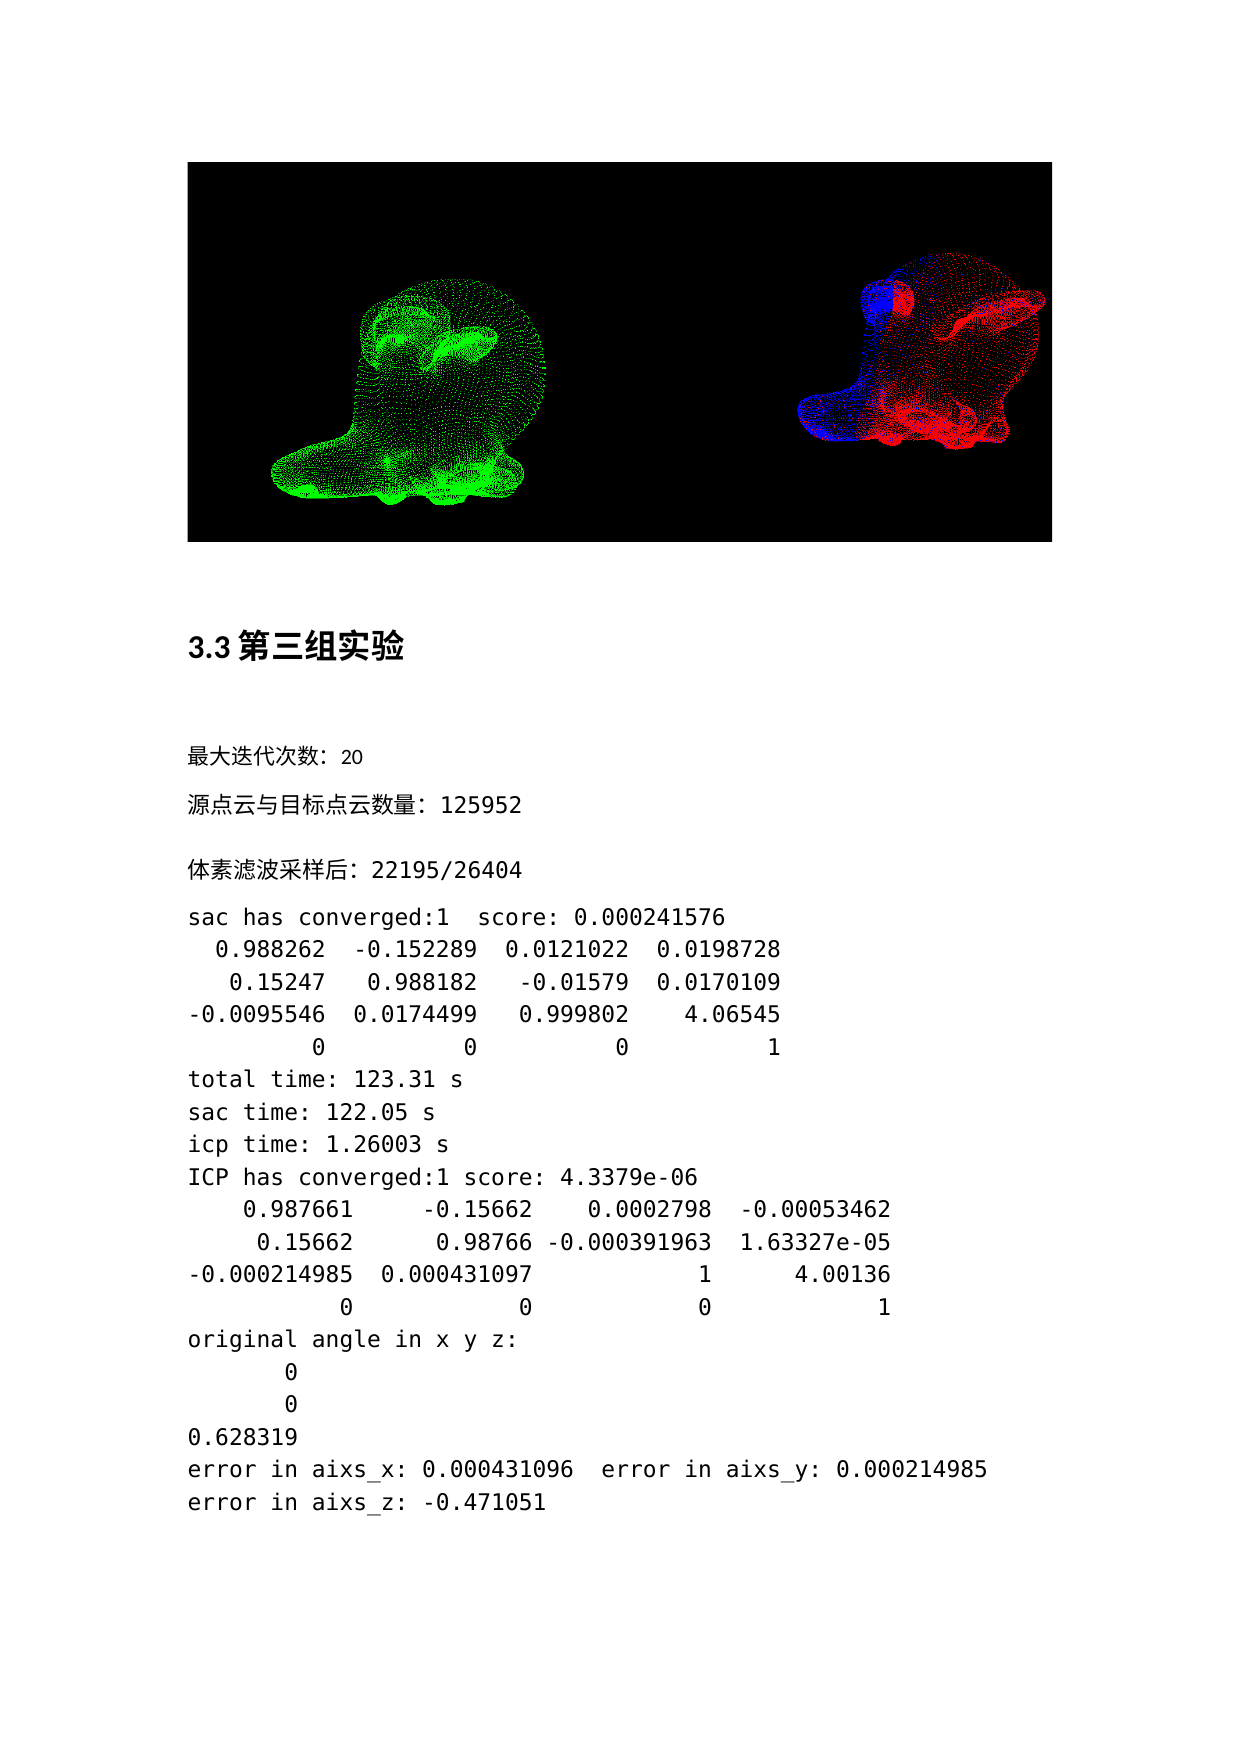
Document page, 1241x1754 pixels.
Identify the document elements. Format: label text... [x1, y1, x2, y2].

list icp time: 1.26003 s [187, 1128, 1053, 1161]
list sac has converged:1 score: 0.000241576 [187, 901, 1053, 933]
list 体素滤波采样后：22195/26404 [187, 836, 1053, 901]
picture [187, 162, 1053, 542]
text 最大迭代次数：20 [187, 738, 1053, 771]
list sac time: 122.05 s [187, 1096, 1053, 1128]
list -0.000214985 0.000431097 1 4.00136 [187, 1258, 1053, 1291]
list 0 [187, 1388, 1053, 1421]
list 0.987661 -0.15662 0.0002798 -0.00053462 [187, 1193, 1053, 1226]
list original angle in x y z: [187, 1323, 1053, 1356]
subtitle 3.3 第三组实验 [187, 612, 1053, 677]
list total time: 123.31 s [187, 1063, 1053, 1096]
list error in aixs_x: 0.000431096 error in aixs_y: 0.000214985 error in aixs_z: -0.471051 [187, 1453, 1053, 1518]
list 0.15662 0.98766 -0.000391963 1.63327e-05 [187, 1226, 1053, 1258]
list -0.0095546 0.0174499 0.999802 4.06545 [187, 998, 1053, 1031]
list 0 [187, 1356, 1053, 1388]
list ICP has converged:1 score: 4.3379e-06 [187, 1161, 1053, 1193]
list 0.15247 0.988182 -0.01579 0.0170109 [187, 966, 1053, 998]
list 0.628319 [187, 1421, 1053, 1453]
list 0.988262 -0.152289 0.0121022 0.0198728 [187, 933, 1053, 966]
list 源点云与目标点云数量：125952 [187, 771, 1053, 836]
list 0 0 0 1 [187, 1291, 1053, 1323]
list 0 0 0 1 [187, 1031, 1053, 1063]
